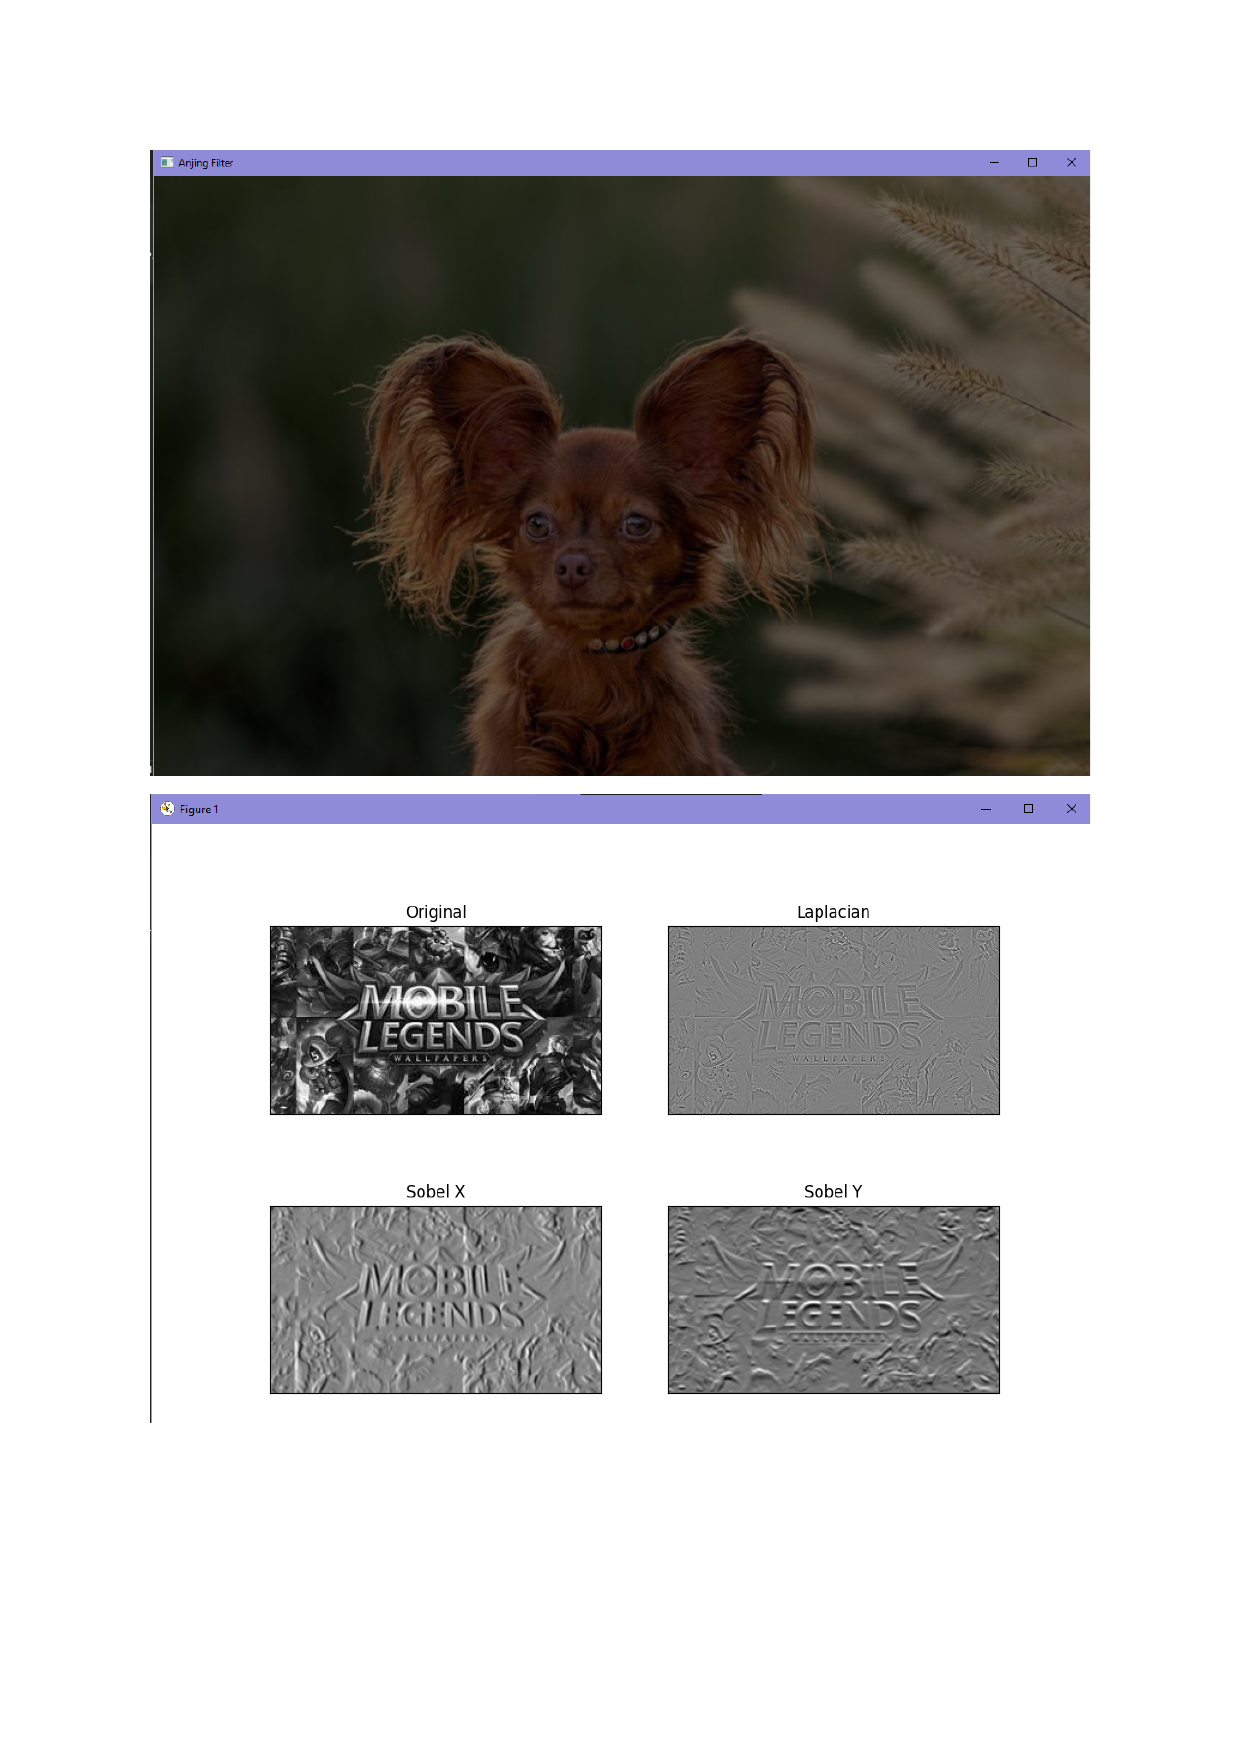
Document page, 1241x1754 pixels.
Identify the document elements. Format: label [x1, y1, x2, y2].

picture [150, 150, 1091, 776]
picture [150, 794, 1091, 1423]
